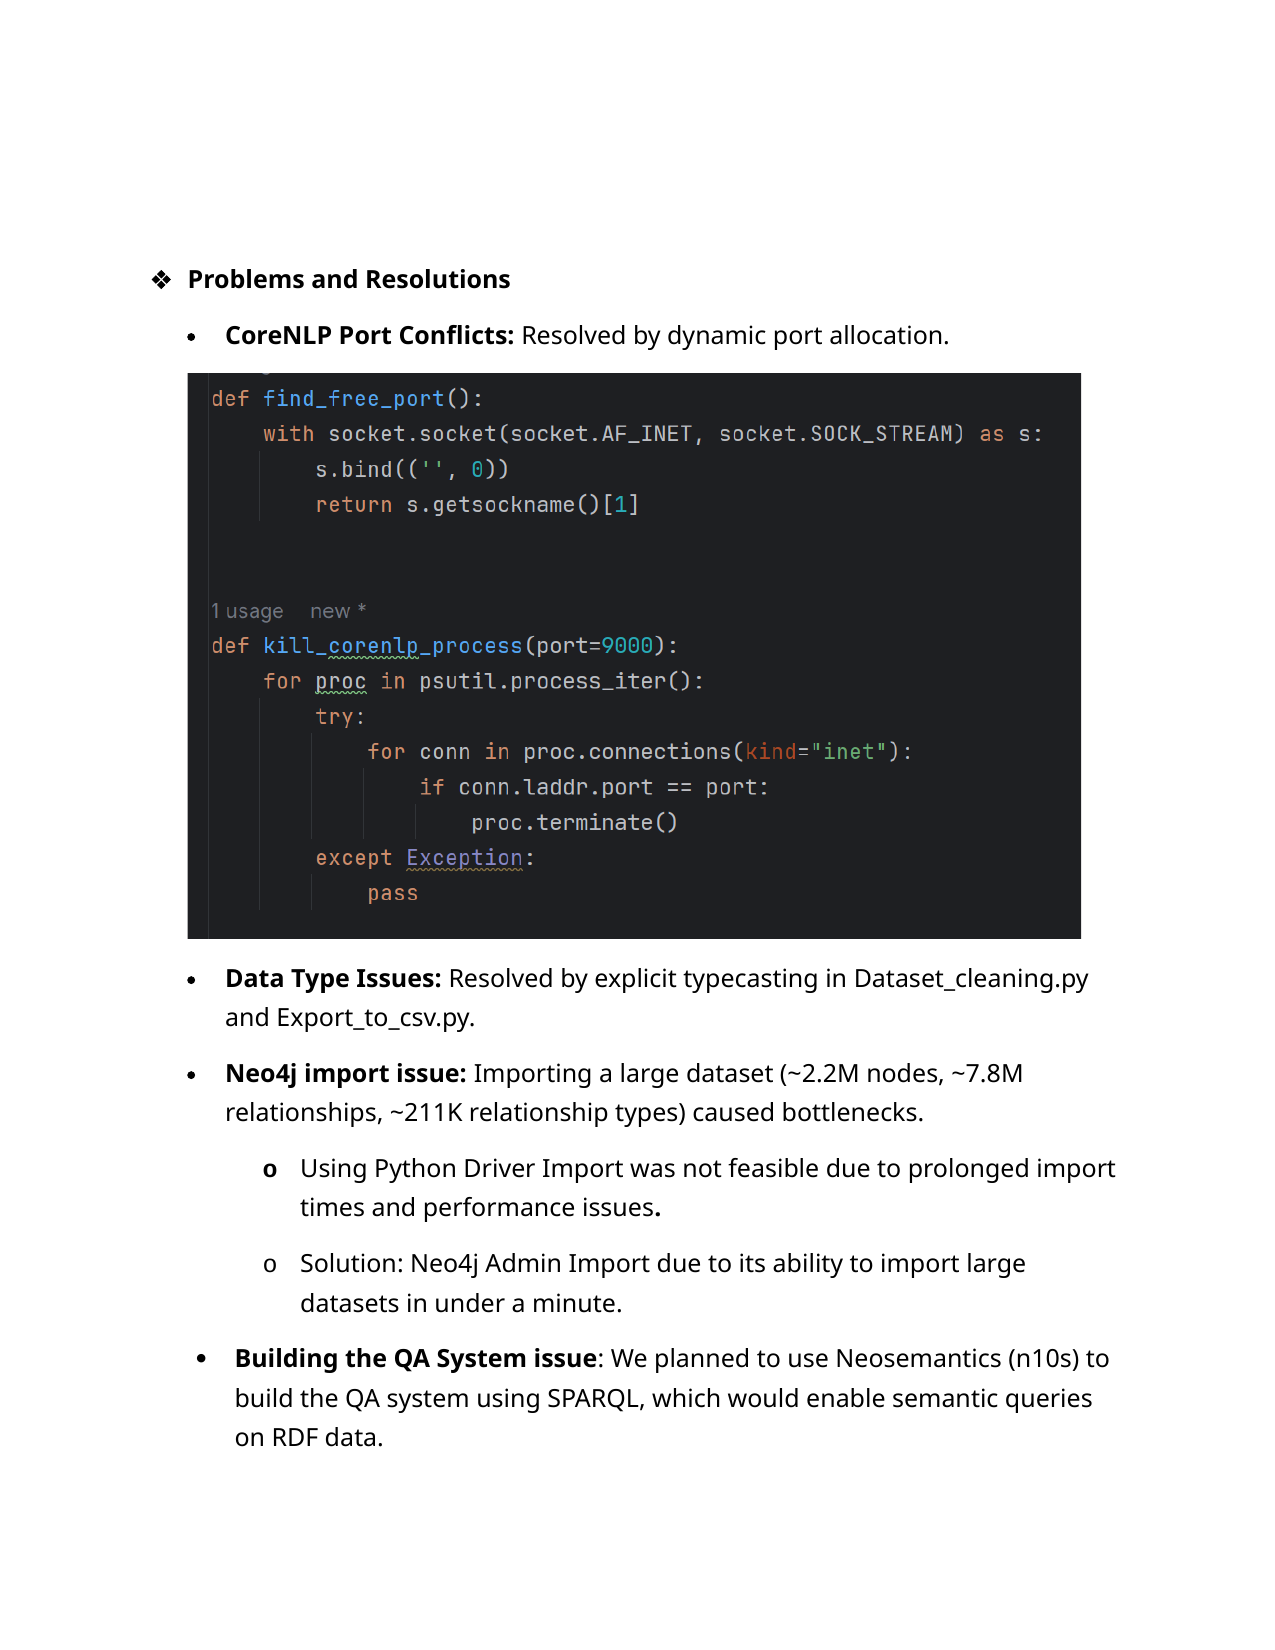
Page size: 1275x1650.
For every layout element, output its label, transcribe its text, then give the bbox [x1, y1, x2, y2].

list Solution: Neo4j Admin Import due to its ability to import large datasets in under a minute. [262, 1246, 1125, 1319]
list Building the QA System issue: We planned to use Neosemantics (n10s) to build the QA system using SPARQL, which would enable semantic queries on RDF data. [197, 1341, 1125, 1453]
list Neo4j import issue: Importing a large dataset (~2.2M nodes, ~7.8M relationships, ~211K relationship types) caused bottlenecks. [187, 1056, 1125, 1129]
picture [187, 373, 1082, 939]
list Problems and Resolutions [150, 262, 1125, 296]
list CoreNLP Port Conflicts: Resolved by dynamic port allocation. [187, 317, 1125, 352]
list Data Type Issues: Resolved by explicit typecasting in Dataset_cleaning.py and Export_to_csv.py. [187, 961, 1125, 1034]
list Using Python Driver Import was not feasible due to prolonged import times and performance issues. [262, 1151, 1125, 1224]
